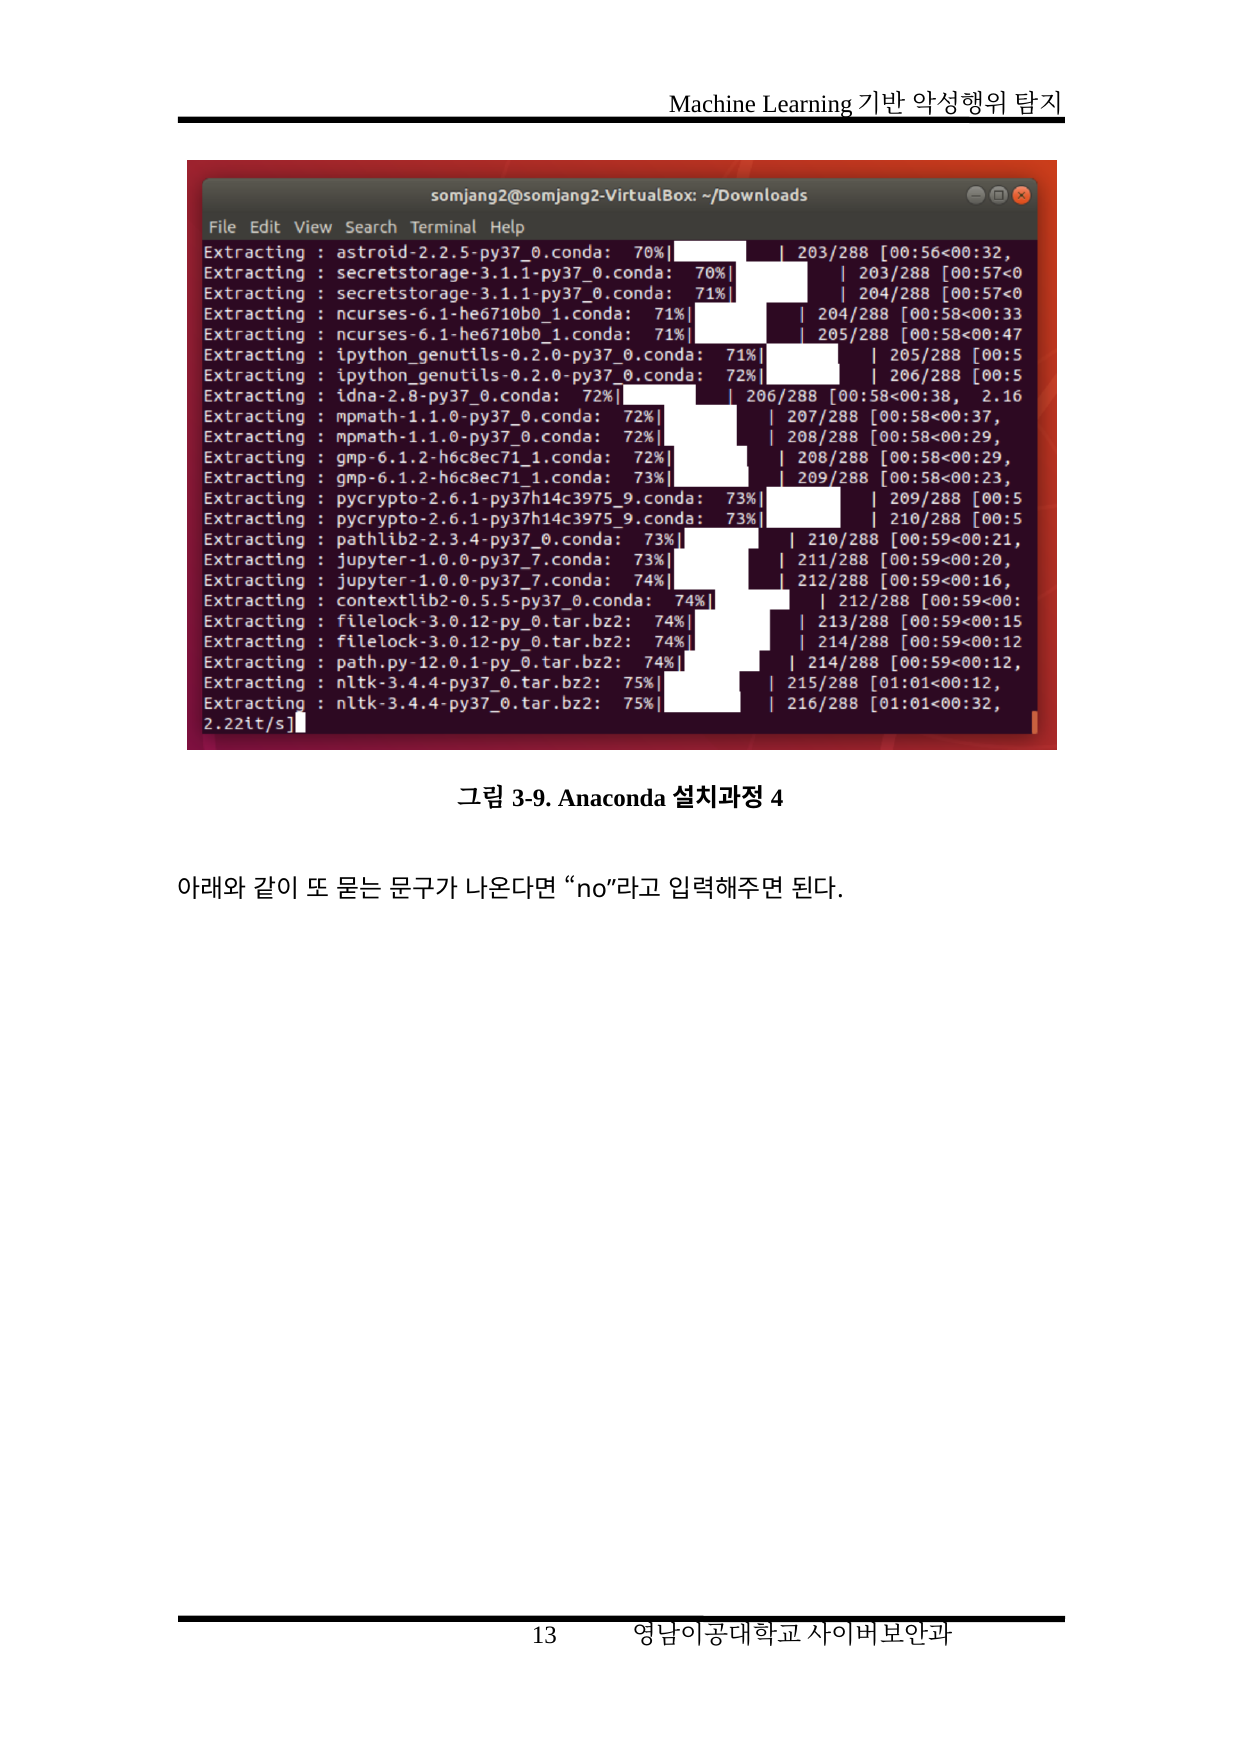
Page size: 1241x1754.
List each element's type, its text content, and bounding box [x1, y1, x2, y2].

picture [177, 150, 1063, 757]
text 아래와 같이 또 묻는 문구가 나온다면 “no”라고 입력해주면 된다. [177, 868, 1063, 904]
